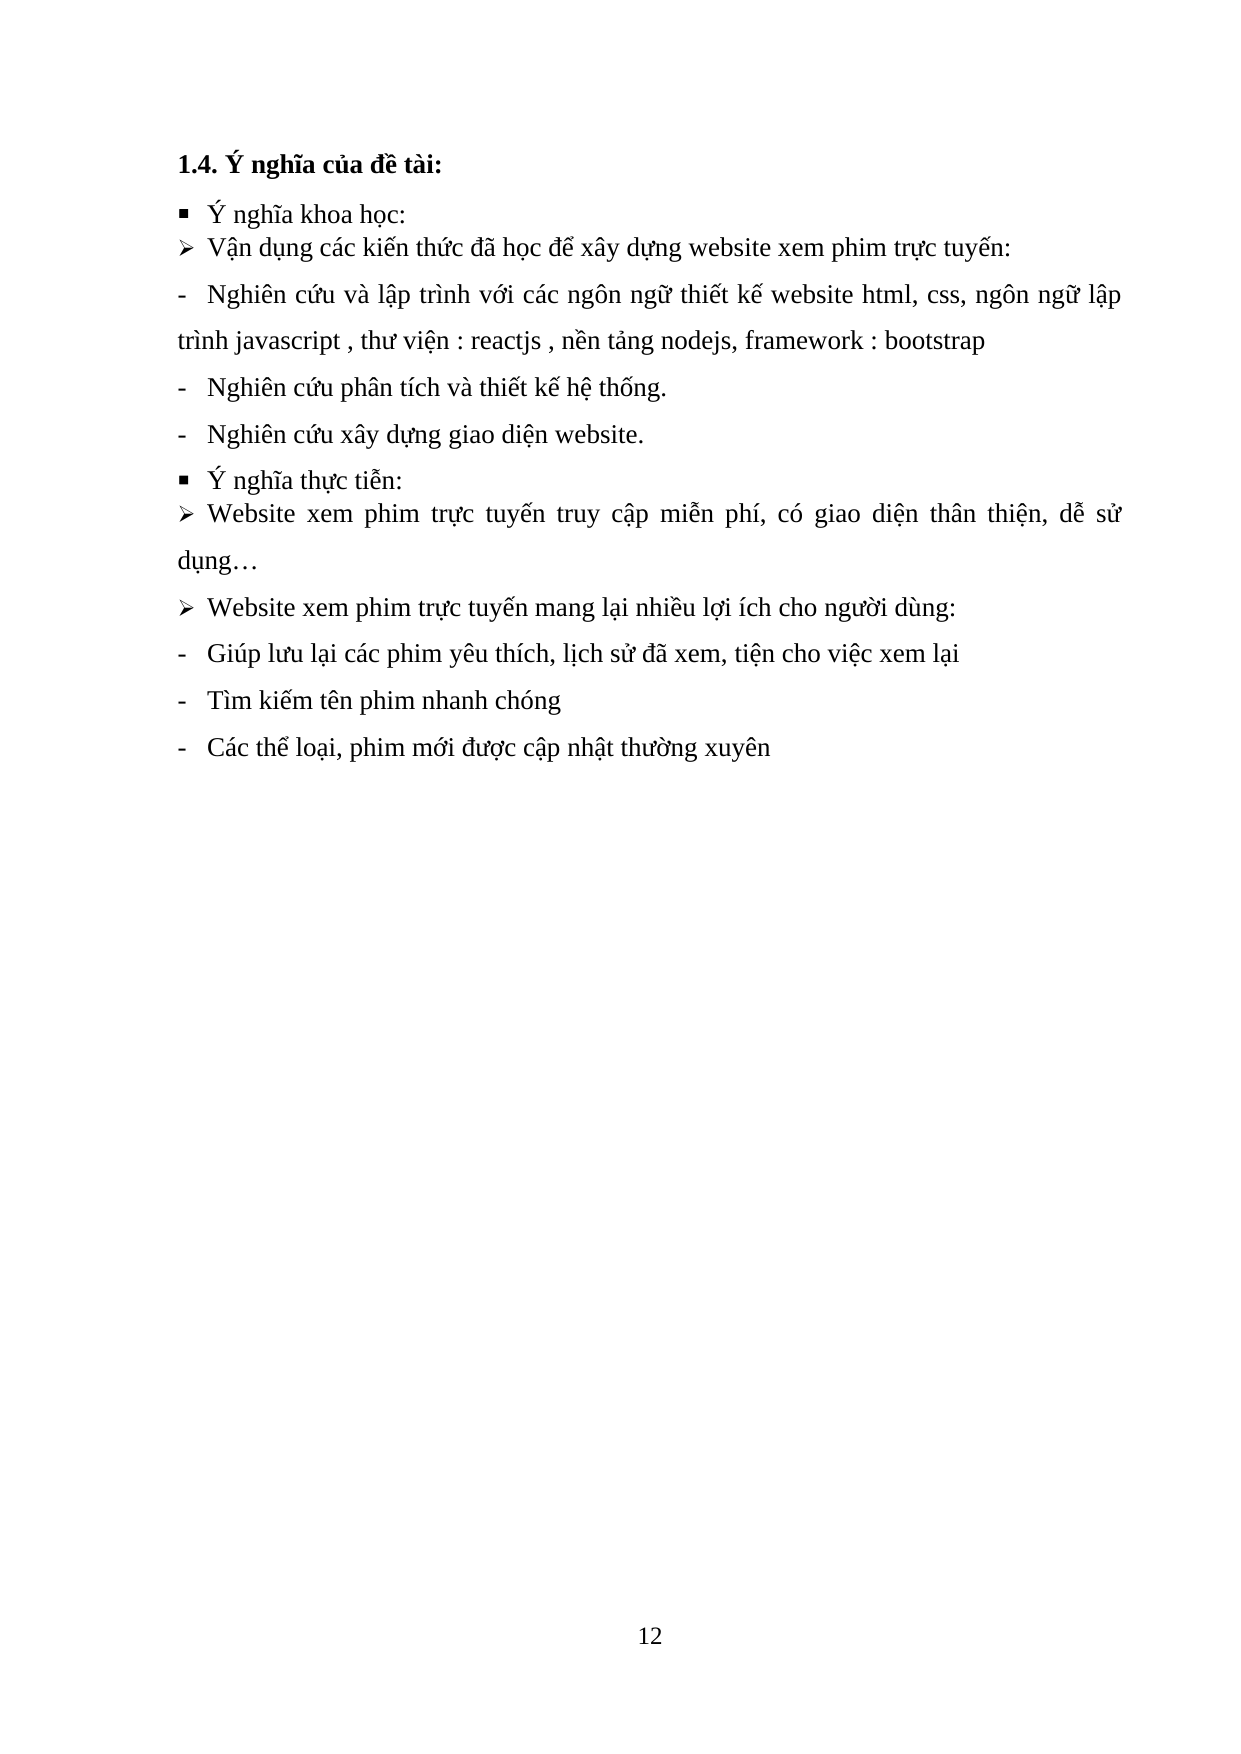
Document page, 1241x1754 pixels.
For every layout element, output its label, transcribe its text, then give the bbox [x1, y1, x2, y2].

list Ý nghĩa thực tiễn: [177, 464, 1122, 496]
list Các thể loại, phim mới được cập nhật thường xuyên [177, 731, 1122, 762]
list Nghiên cứu xây dựng giao diện website. [177, 418, 1122, 449]
list Website xem phim trực tuyến truy cập miễn phí, có giao diện thân thiện, dễ sử dụng… [177, 497, 1122, 575]
list Nghiên cứu phân tích và thiết kế hệ thống. [177, 371, 1122, 402]
list Giúp lưu lại các phim yêu thích, lịch sử đã xem, tiện cho việc xem lại [177, 637, 1122, 669]
list Vận dụng các kiến thức đã học để xây dựng website xem phim trực tuyến: [177, 231, 1122, 262]
list Website xem phim trực tuyến mang lại nhiều lợi ích cho người dùng: [177, 591, 1122, 622]
text 1.4. Ý nghĩa của đề tài: [177, 148, 1122, 179]
list Tìm kiếm tên phim nhanh chóng [177, 684, 1122, 715]
list Nghiên cứu và lập trình với các ngôn ngữ thiết kế website html, css, ngôn ngữ lập trình javascript , thư viện : reactjs , nền tảng nodejs, framework : bootstrap [177, 278, 1122, 356]
list Ý nghĩa khoa học: [177, 198, 1122, 229]
